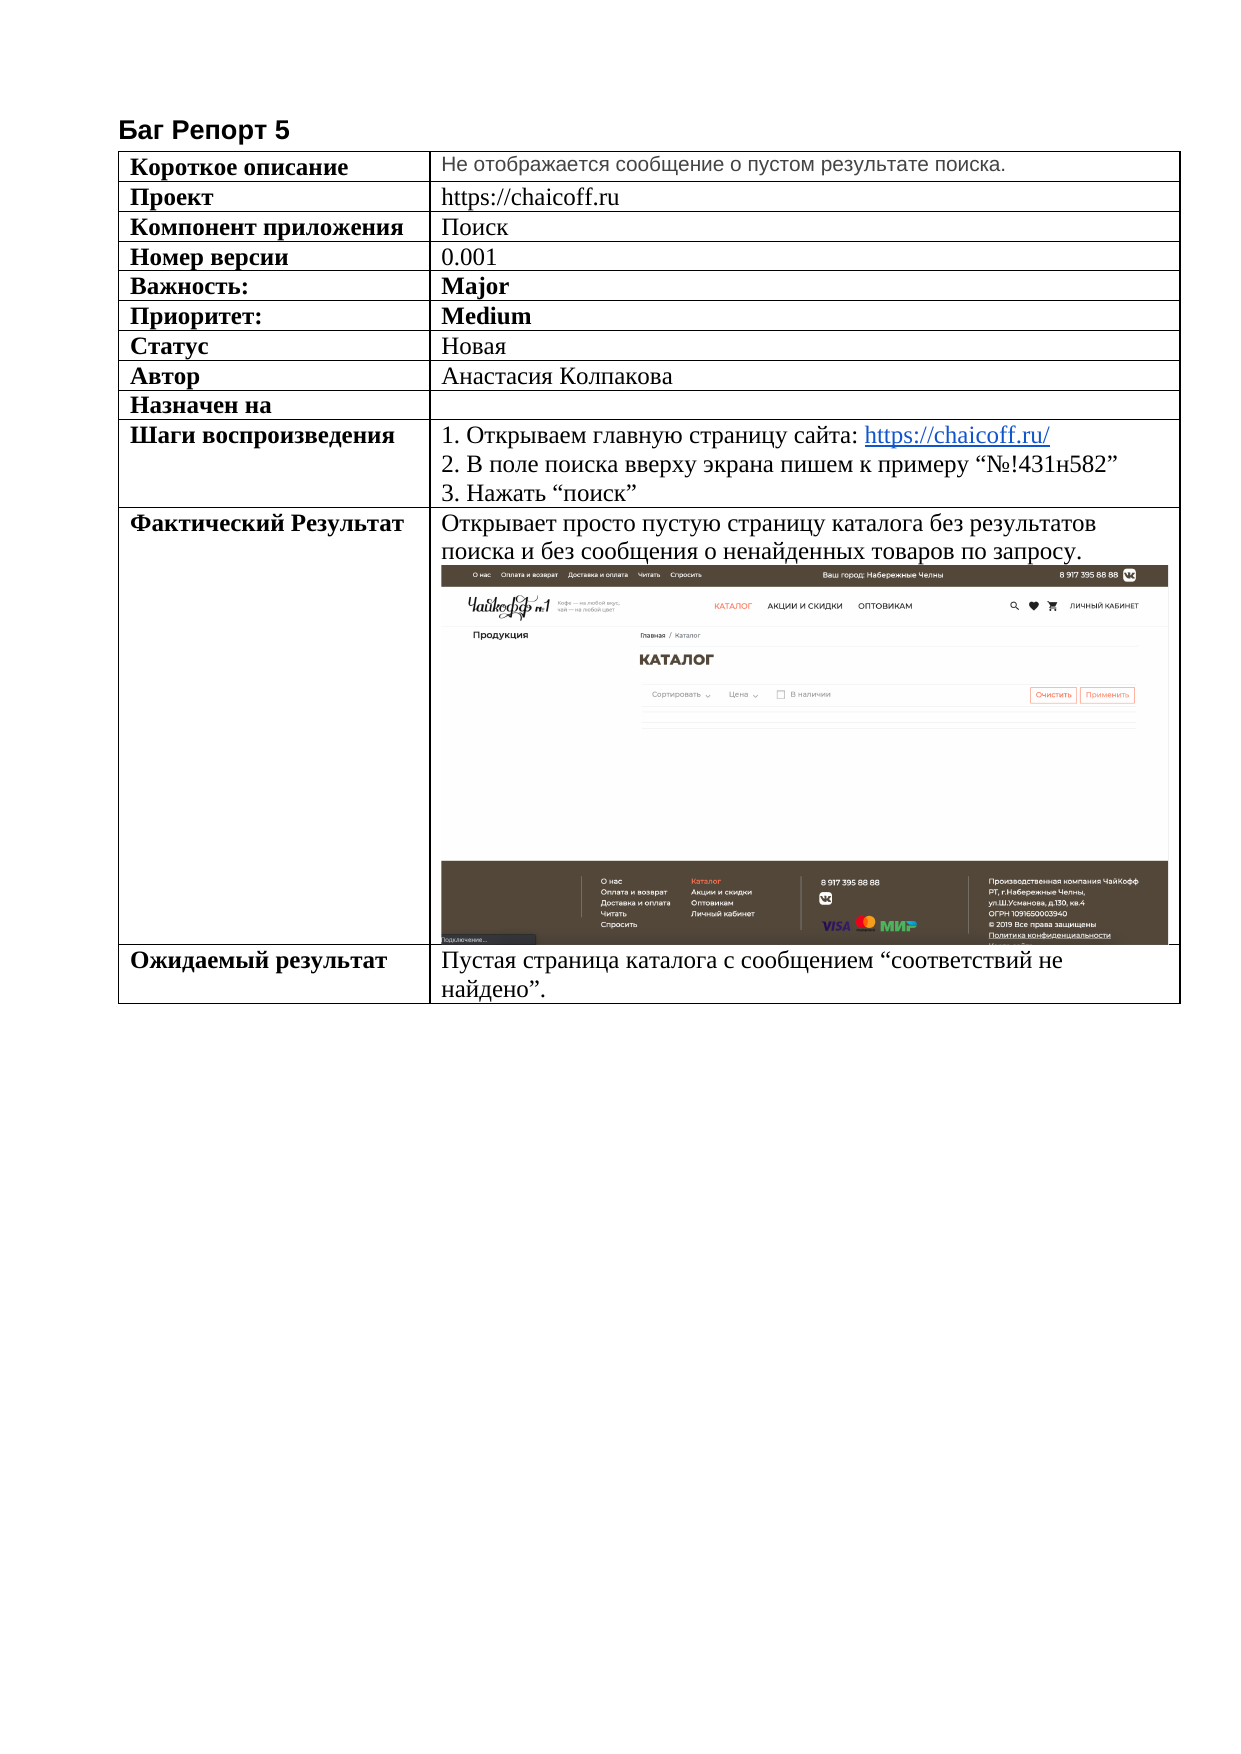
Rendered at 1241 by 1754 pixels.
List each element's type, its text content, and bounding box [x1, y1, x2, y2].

table_cell Шаги воспроизведения [119, 420, 429, 507]
table_cell Пустая страница каталога с сообщением “соответствий не найдено”. [431, 945, 1179, 1003]
table_cell Поиск [431, 212, 1179, 241]
table_cell 0.001 [431, 242, 1179, 270]
table_cell 1. Открываем главную страницу сайта: https://chaicoff.ru/ 2. В поле поиска вверху экрана пишем к примеру “№!431н582” 3. Нажать “поиск” [431, 420, 1179, 507]
table_cell Автор [119, 361, 429, 389]
table_header Не отображается сообщение о пустом результате поиска. [431, 152, 1179, 181]
table_cell Приоритет: [119, 301, 429, 330]
table_cell Назначен на [119, 391, 429, 419]
subtitle Баг Репорт 5 [118, 114, 1181, 145]
table_cell Ожидаемый результат [119, 945, 429, 1003]
table_cell Номер версии [119, 242, 429, 270]
picture [441, 565, 1170, 945]
table_cell Статус [119, 331, 429, 360]
table_cell Medium [431, 301, 1179, 330]
table_cell Major [431, 271, 1179, 300]
table_cell Анастасия Колпакова [431, 361, 1179, 389]
table_cell https://chaicoff.ru [431, 182, 1179, 211]
table_cell Фактический Результат [119, 508, 429, 944]
table_cell Компонент приложения [119, 212, 429, 241]
table_cell [431, 391, 1179, 419]
table_cell Новая [431, 331, 1179, 360]
table_cell Важность: [119, 271, 429, 300]
table_cell Проект [119, 182, 429, 211]
table_cell Открывает просто пустую страницу каталога без результатов поиска и без сообщения о ненайденных товаров по запросу. [431, 508, 1179, 944]
table_header Короткое описание [119, 152, 429, 181]
